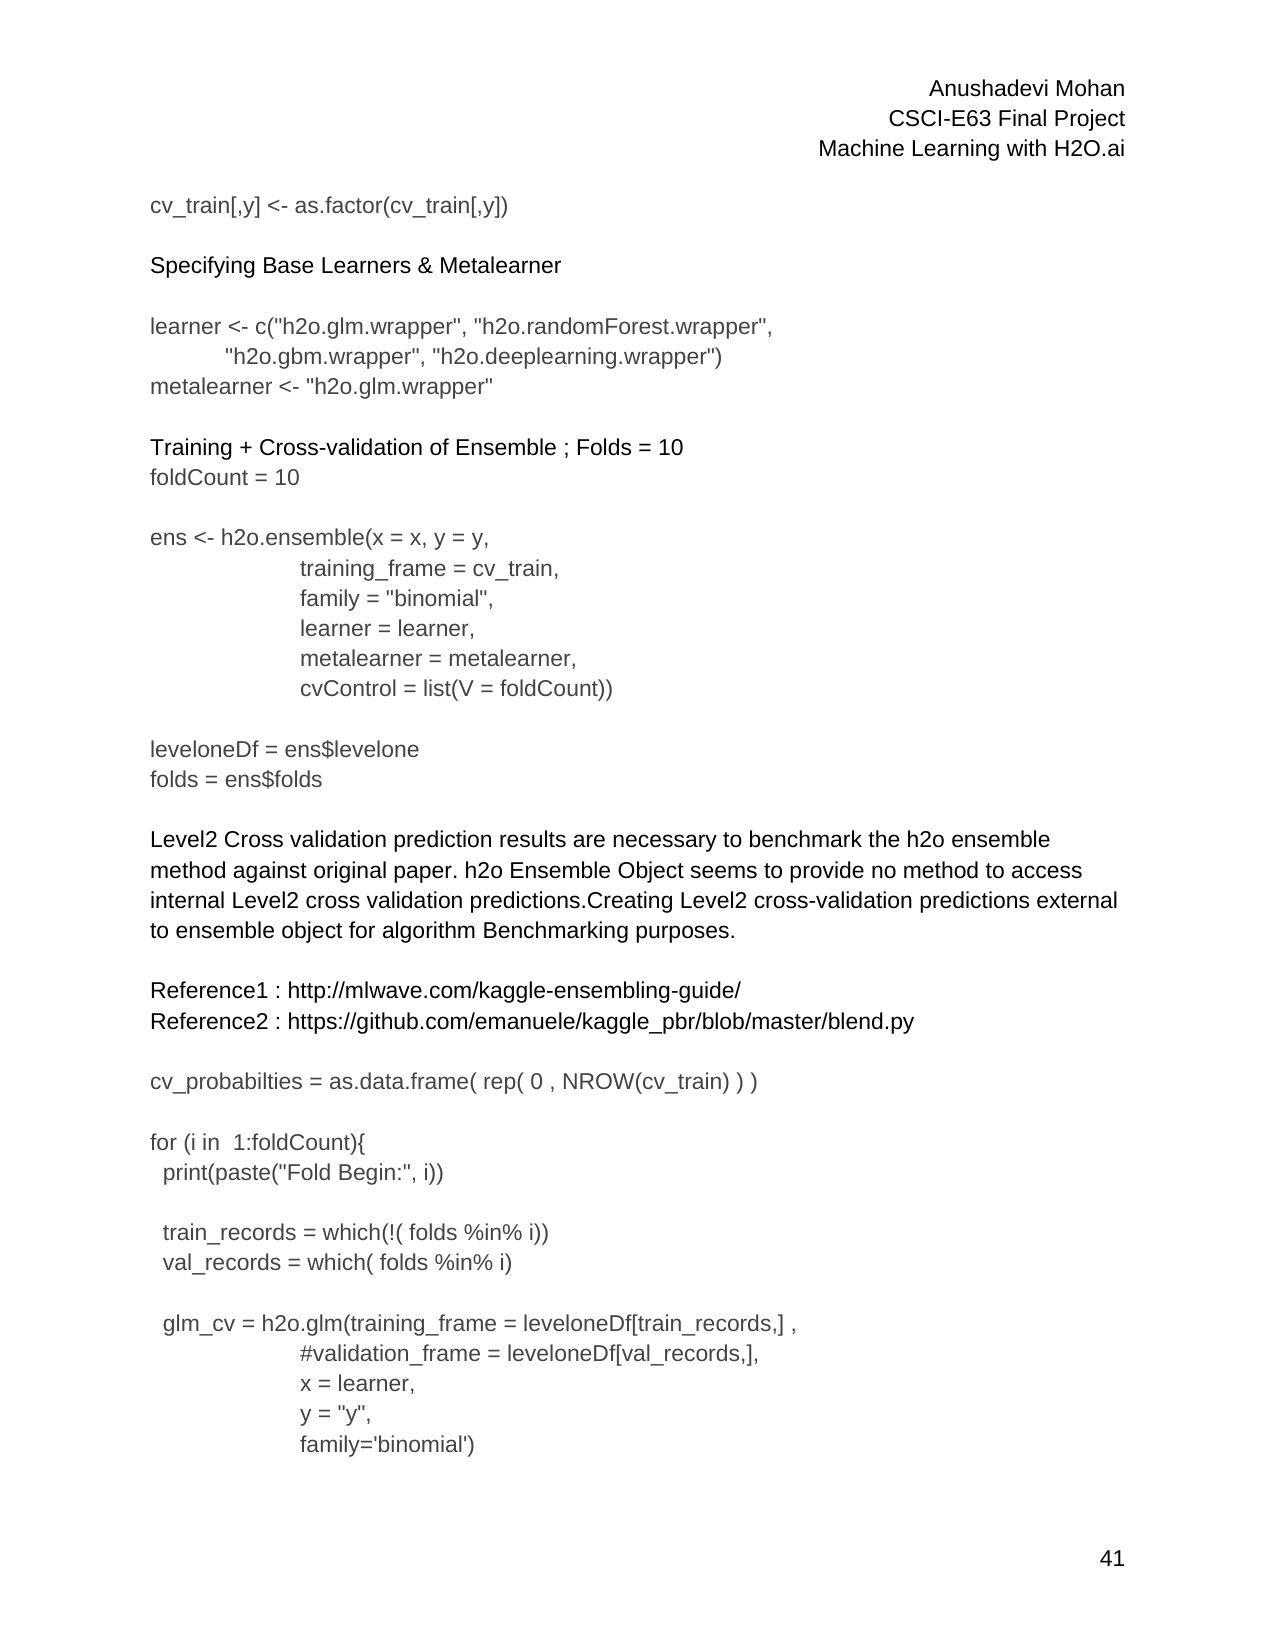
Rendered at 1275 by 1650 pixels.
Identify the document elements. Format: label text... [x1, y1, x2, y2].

text metalearner <- "h2o.glm.wrapper" [150, 373, 1125, 399]
text family='binomial') [150, 1431, 1125, 1457]
text Reference2 : https://github.com/emanuele/kaggle_pbr/blob/master/blend.py [150, 1008, 1125, 1034]
text y = "y", [150, 1400, 1125, 1427]
text leveloneDf = ens$levelone [150, 736, 1125, 762]
text learner = learner, [150, 615, 1125, 641]
text for (i in 1:foldCount){ [150, 1128, 1125, 1155]
text glm_cv = h2o.glm(training_frame = leveloneDf[train_records,] , [150, 1310, 1125, 1336]
text ens <- h2o.ensemble(x = x, y = y, [150, 524, 1125, 551]
text val_records = which( folds %in% i) [150, 1249, 1125, 1276]
text x = learner, [150, 1370, 1125, 1396]
text cvControl = list(V = foldCount)) [150, 675, 1125, 702]
text family = "binomial", [150, 585, 1125, 611]
text cv_train[,y] <- as.factor(cv_train[,y]) [150, 192, 1125, 218]
text print(paste("Fold Begin:", i)) [150, 1159, 1125, 1185]
text #validation_frame = leveloneDf[val_records,], [150, 1340, 1125, 1366]
text Specifying Base Learners & Metalearner [150, 252, 1125, 279]
text cv_probabilties = as.data.frame( rep( 0 , NROW(cv_train) ) ) [150, 1068, 1125, 1094]
text Level2 Cross validation prediction results are necessary to benchmark the h2o ensemble method against original paper. h2o Ensemble Object seems to provide no method to access internal Level2 cross validation predictions.Creating Level2 cross-validation predictions external to ensemble object for algorithm Benchmarking purposes. [150, 826, 1125, 943]
text metalearner = metalearner, [150, 645, 1125, 671]
text folds = ens$folds [150, 766, 1125, 792]
text training_frame = cv_train, [150, 554, 1125, 581]
text foldCount = 10 [150, 464, 1125, 490]
text Reference1 : http://mlwave.com/kaggle-ensembling-guide/ [150, 977, 1125, 1004]
text learner <- c("h2o.glm.wrapper", "h2o.randomForest.wrapper", [150, 313, 1125, 339]
text "h2o.gbm.wrapper", "h2o.deeplearning.wrapper") [150, 343, 1125, 369]
text Training + Cross-validation of Ensemble ; Folds = 10 [150, 434, 1125, 460]
text train_records = which(!( folds %in% i)) [150, 1219, 1125, 1245]
